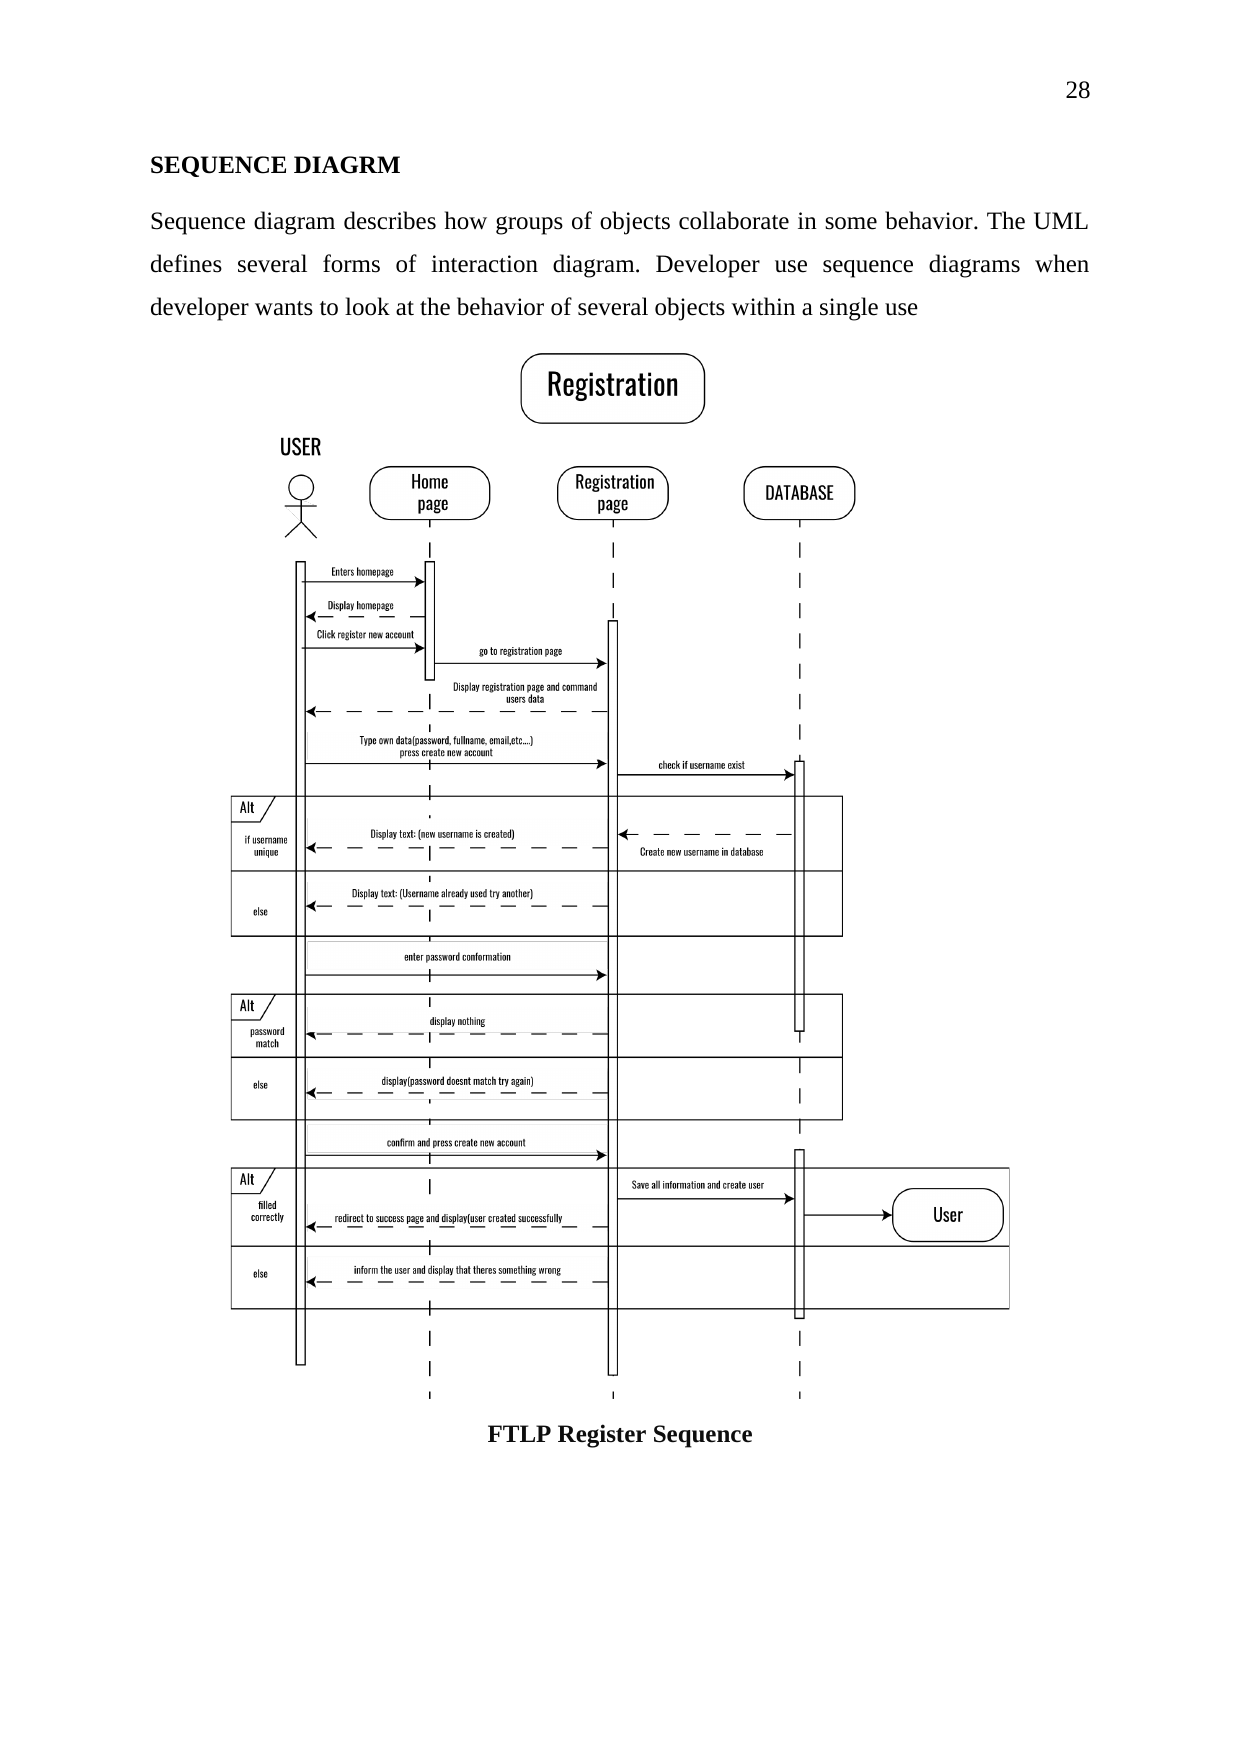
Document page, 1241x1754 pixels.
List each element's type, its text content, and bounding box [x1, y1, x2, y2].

subtitle SEQUENCE DIAGRM [150, 150, 1090, 179]
text Sequence diagram describes how groups of objects collaborate in some behavior. The UML defines several forms of interaction diagram. Developer use sequence diagrams when developer wants to look at the behavior of several objects within a single use [150, 206, 1090, 321]
picture [230, 353, 1010, 1399]
